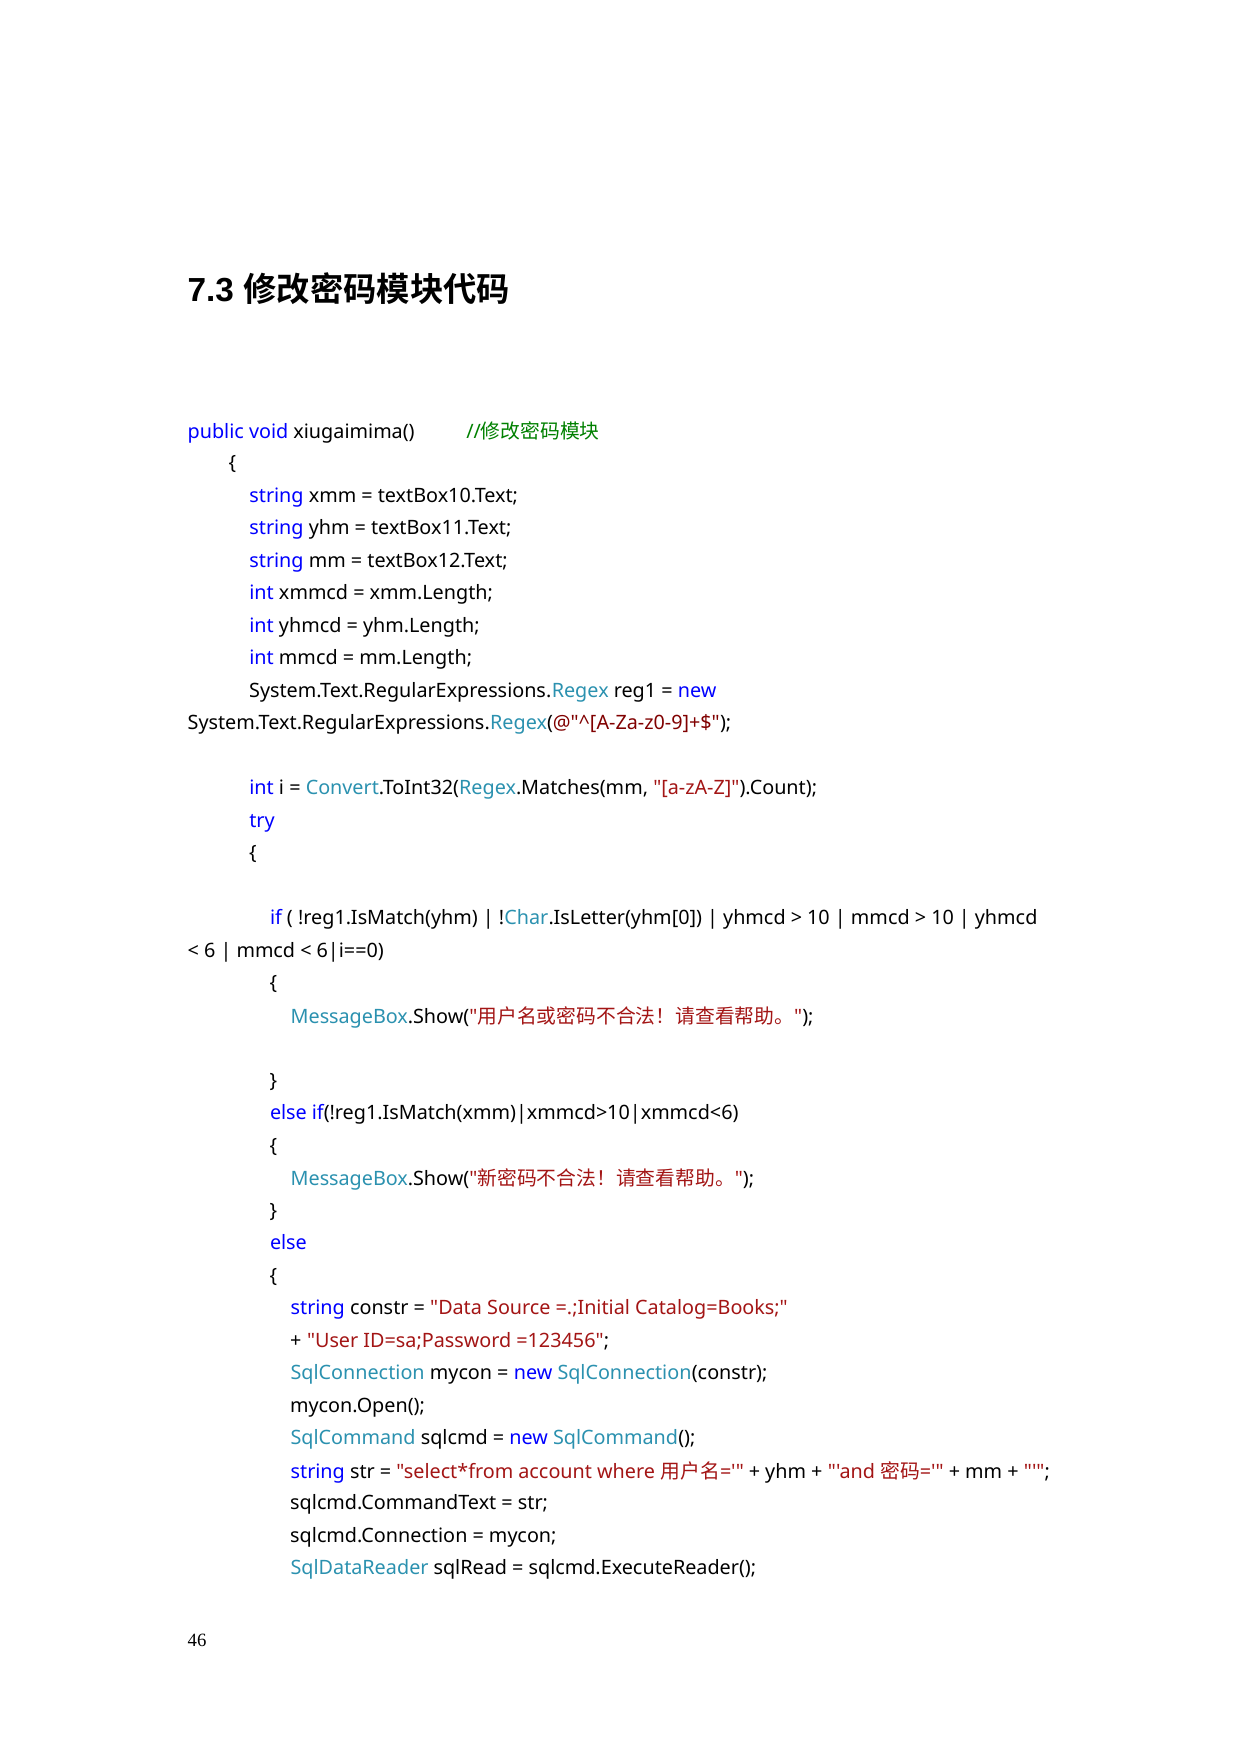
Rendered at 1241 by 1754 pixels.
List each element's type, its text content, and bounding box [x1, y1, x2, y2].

text try [187, 803, 1053, 836]
text string mm = textBox12.Text; [187, 543, 1053, 576]
text string yhm = textBox11.Text; [187, 511, 1053, 543]
text } [187, 1193, 1053, 1226]
text public void xiugaimima() //修改密码模块 [187, 413, 1053, 446]
text { [187, 1128, 1053, 1161]
text { [187, 446, 1053, 478]
text } [187, 1063, 1053, 1096]
text int mmcd = mm.Length; [187, 641, 1053, 673]
text MessageBox.Show("用户名或密码不合法！请查看帮助。"); [187, 998, 1053, 1031]
text { [187, 966, 1053, 998]
text SqlDataReader sqlRead = sqlcmd.ExecuteReader(); [187, 1551, 1053, 1583]
text int xmmcd = xmm.Length; [187, 576, 1053, 608]
text sqlcmd.Connection = mycon; [187, 1518, 1053, 1551]
text SqlCommand sqlcmd = new SqlCommand(); [187, 1421, 1053, 1453]
text sqlcmd.CommandText = str; [187, 1486, 1053, 1518]
text MessageBox.Show("新密码不合法！请查看帮助。"); [187, 1161, 1053, 1193]
text else if(!reg1.IsMatch(xmm)|xmmcd>10|xmmcd<6) [187, 1096, 1053, 1128]
text if ( !reg1.IsMatch(yhm) | !Char.IsLetter(yhm[0]) | yhmcd > 10 | mmcd > 10 | yhmcd < 6 | mmcd < 6|i==0) [187, 901, 1053, 966]
text int i = Convert.ToInt32(Regex.Matches(mm, "[a-zA-Z]").Count); [187, 771, 1053, 803]
text int yhmcd = yhm.Length; [187, 608, 1053, 641]
text { [187, 1258, 1053, 1291]
text string xmm = textBox10.Text; [187, 478, 1053, 511]
text + "User ID=sa;Password =123456"; [187, 1323, 1053, 1356]
text mycon.Open(); [187, 1388, 1053, 1421]
subtitle 7.3 修改密码模块代码 [187, 254, 1053, 319]
text System.Text.RegularExpressions.Regex reg1 = new System.Text.RegularExpressions.Regex(@"^[A-Za-z0-9]+$"); [187, 673, 1053, 738]
text string constr = "Data Source =.;Initial Catalog=Books;" [187, 1291, 1053, 1323]
text SqlConnection mycon = new SqlConnection(constr); [187, 1356, 1053, 1388]
text else [187, 1226, 1053, 1258]
text string str = "select*from account where 用户名='" + yhm + "'and 密码='" + mm + "'"; [187, 1453, 1053, 1486]
text { [187, 836, 1053, 868]
